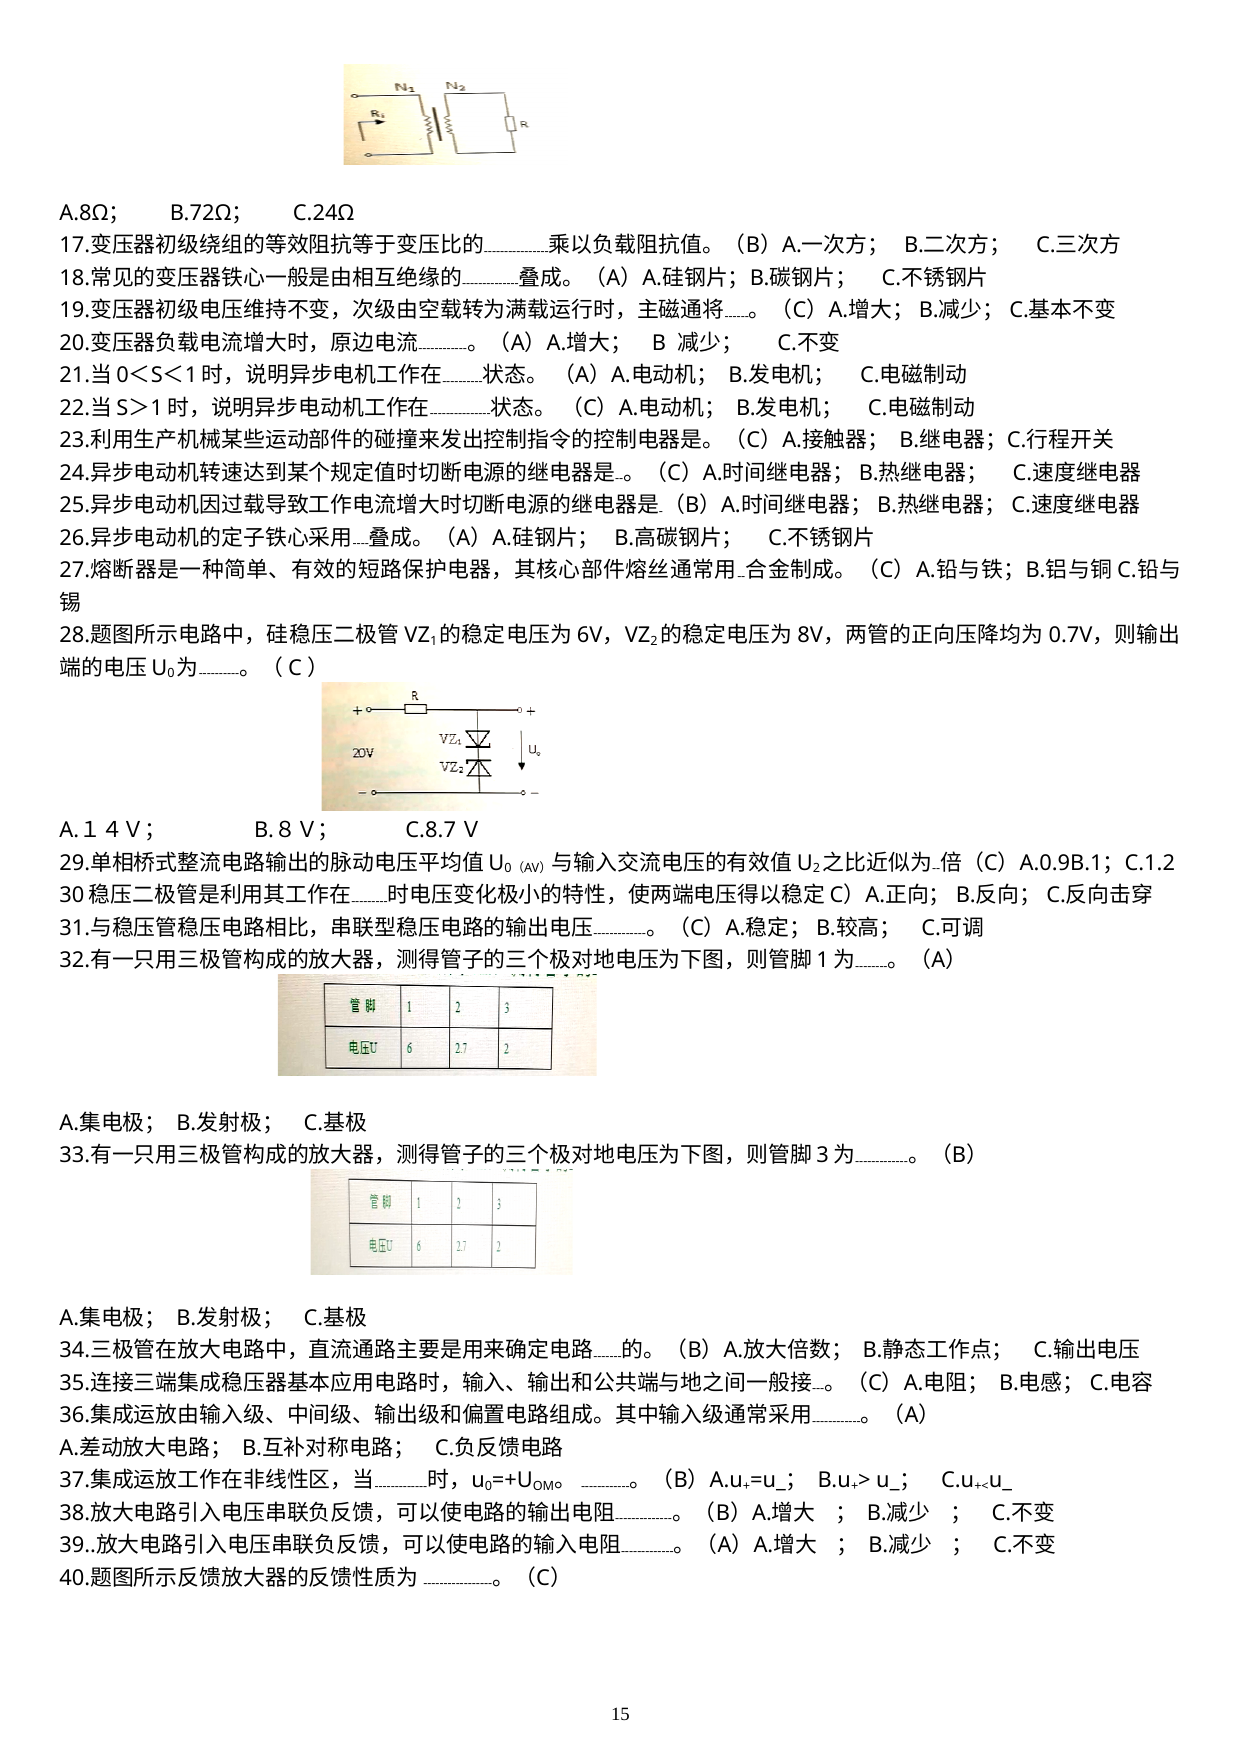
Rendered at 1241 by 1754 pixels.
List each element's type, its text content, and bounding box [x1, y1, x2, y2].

text 38.放大电路引入电压串联负反馈，可以使电路的输出电阻--------------。（B）A.增大 ； B.减少 ； C.不变 [59, 1494, 1181, 1527]
text 19.变压器初级电压维持不变，次级由空载转为满载运行时，主磁通将------。（C）A.增大； B.减少； C.基本不变 [59, 292, 1181, 324]
text 39..放大电路引入电压串联负反馈，可以使电路的输入电阻-------------。（A）A.增大 ； B.减少 ； C.不变 [59, 1527, 1181, 1559]
text 23.利用生产机械某些运动部件的碰撞来发出控制指令的控制电器是。（C）A.接触器； B.继电器；C.行程开关 [59, 422, 1181, 454]
text 1.题图（a）所示触发器中，各端输入波形如题图所示，触发器初始状态为0。 (a)(b)(c)(d） (1).该触发器为（B）。 [310, 1169, 573, 1275]
text 20.变压器负载电流增大时，原边电流------------。（A）A.增大； B 减少； C.不变 [59, 324, 1181, 357]
text 40.题图所示反馈放大器的反馈性质为 -----------------。（C） [59, 1559, 1181, 1592]
text 33.有一只用三极管构成的放大器，测得管子的三个极对地电压为下图，则管脚3为-------------。（B） [59, 1137, 1181, 1169]
text A.8Ω； B.72Ω； C.24Ω [59, 194, 1181, 227]
text A.１４Ｖ； B.８Ｖ； C.8.7Ｖ [59, 812, 1181, 844]
text 29.单相桥式整流电路输出的脉动电压平均值U0（AV）与输入交流电压的有效值U2之比近似为--倍（C）A.0.9B.1；C.1.2 [59, 844, 1181, 877]
text 21.当0＜S＜1时，说明异步电机工作在----------状态。 （A）A.电动机； B.发电机； C.电磁制动 [59, 357, 1181, 389]
text 27.熔断器是一种简单、有效的短路保护电器，其核心部件熔丝通常用--合金制成。（C）A.铅与铁；B.铝与铜C.铅与锡 [59, 552, 1181, 617]
text 25.异步电动机因过载导致工作电流增大时切断电源的继电器是-（B）A.时间继电器； B.热继电器； C.速度继电器 [59, 487, 1181, 519]
text A.集电极； B.发射极； C.基极 [59, 1104, 1181, 1137]
text 34.三极管在放大电路中，直流通路主要是用来确定电路-------的。（B）A.放大倍数； B.静态工作点； C.输出电压 [59, 1332, 1181, 1364]
text 24.异步电动机转速达到某个规定值时切断电源的继电器是--。（C）A.时间继电器； B.热继电器； C.速度继电器 [59, 454, 1181, 487]
text A.集电极； B.发射极； C.基极 [59, 1299, 1181, 1332]
text 30稳压二极管是利用其工作在---------时电压变化极小的特性，使两端电压得以稳定C）A.正向； B.反向； C.反向击穿 [59, 877, 1181, 909]
text 32.有一只用三极管构成的放大器，测得管子的三个极对地电压为下图，则管脚1为--------。（A） [59, 942, 1181, 974]
text 28.题图所示电路中，硅稳压二极管VZ1的稳定电压为6V，VZ2的稳定电压为8V，两管的正向压降均为0.7V，则输出端的电压U0为----------。（ C ） [59, 617, 1181, 682]
text 18.常见的变压器铁心一般是由相互绝缘的--------------叠成。（A）A.硅钢片；B.碳钢片； C.不锈钢片 [59, 259, 1181, 292]
text 37.集成运放工作在非线性区，当-------------时，u0=+UOM。 ------------。（B）A.u+=u_； B.u+> u_； C.u+<u_ [59, 1462, 1181, 1494]
text 36.集成运放由输入级、中间级、输出级和偏置电路组成。其中输入级通常采用------------。（A） [59, 1397, 1181, 1429]
text 35.连接三端集成稳压器基本应用电路时，输入、输出和公共端与地之间一般接---。（C）A.电阻； B.电感； C.电容 [59, 1364, 1181, 1397]
text 31.与稳压管稳压电路相比，串联型稳压电路的输出电压-------------。（C）A.稳定； B.较高； C.可调 [59, 909, 1181, 942]
text 17.变压器初级绕组的等效阻抗等于变压比的----------------乘以负载阻抗值。（B）A.一次方； B.二次方； C.三次方 [59, 227, 1181, 259]
text 22.当S＞1时，说明异步电动机工作在---------------状态。 （C）A.电动机； B.发电机； C.电磁制动 [59, 389, 1181, 422]
text A.差动放大电路； B.互补对称电路； C.负反馈电路 [59, 1429, 1181, 1462]
text 26.异步电动机的定子铁心采用----叠成。（A）A.硅钢片； B.高碳钢片； C.不锈钢片 [59, 519, 1181, 552]
